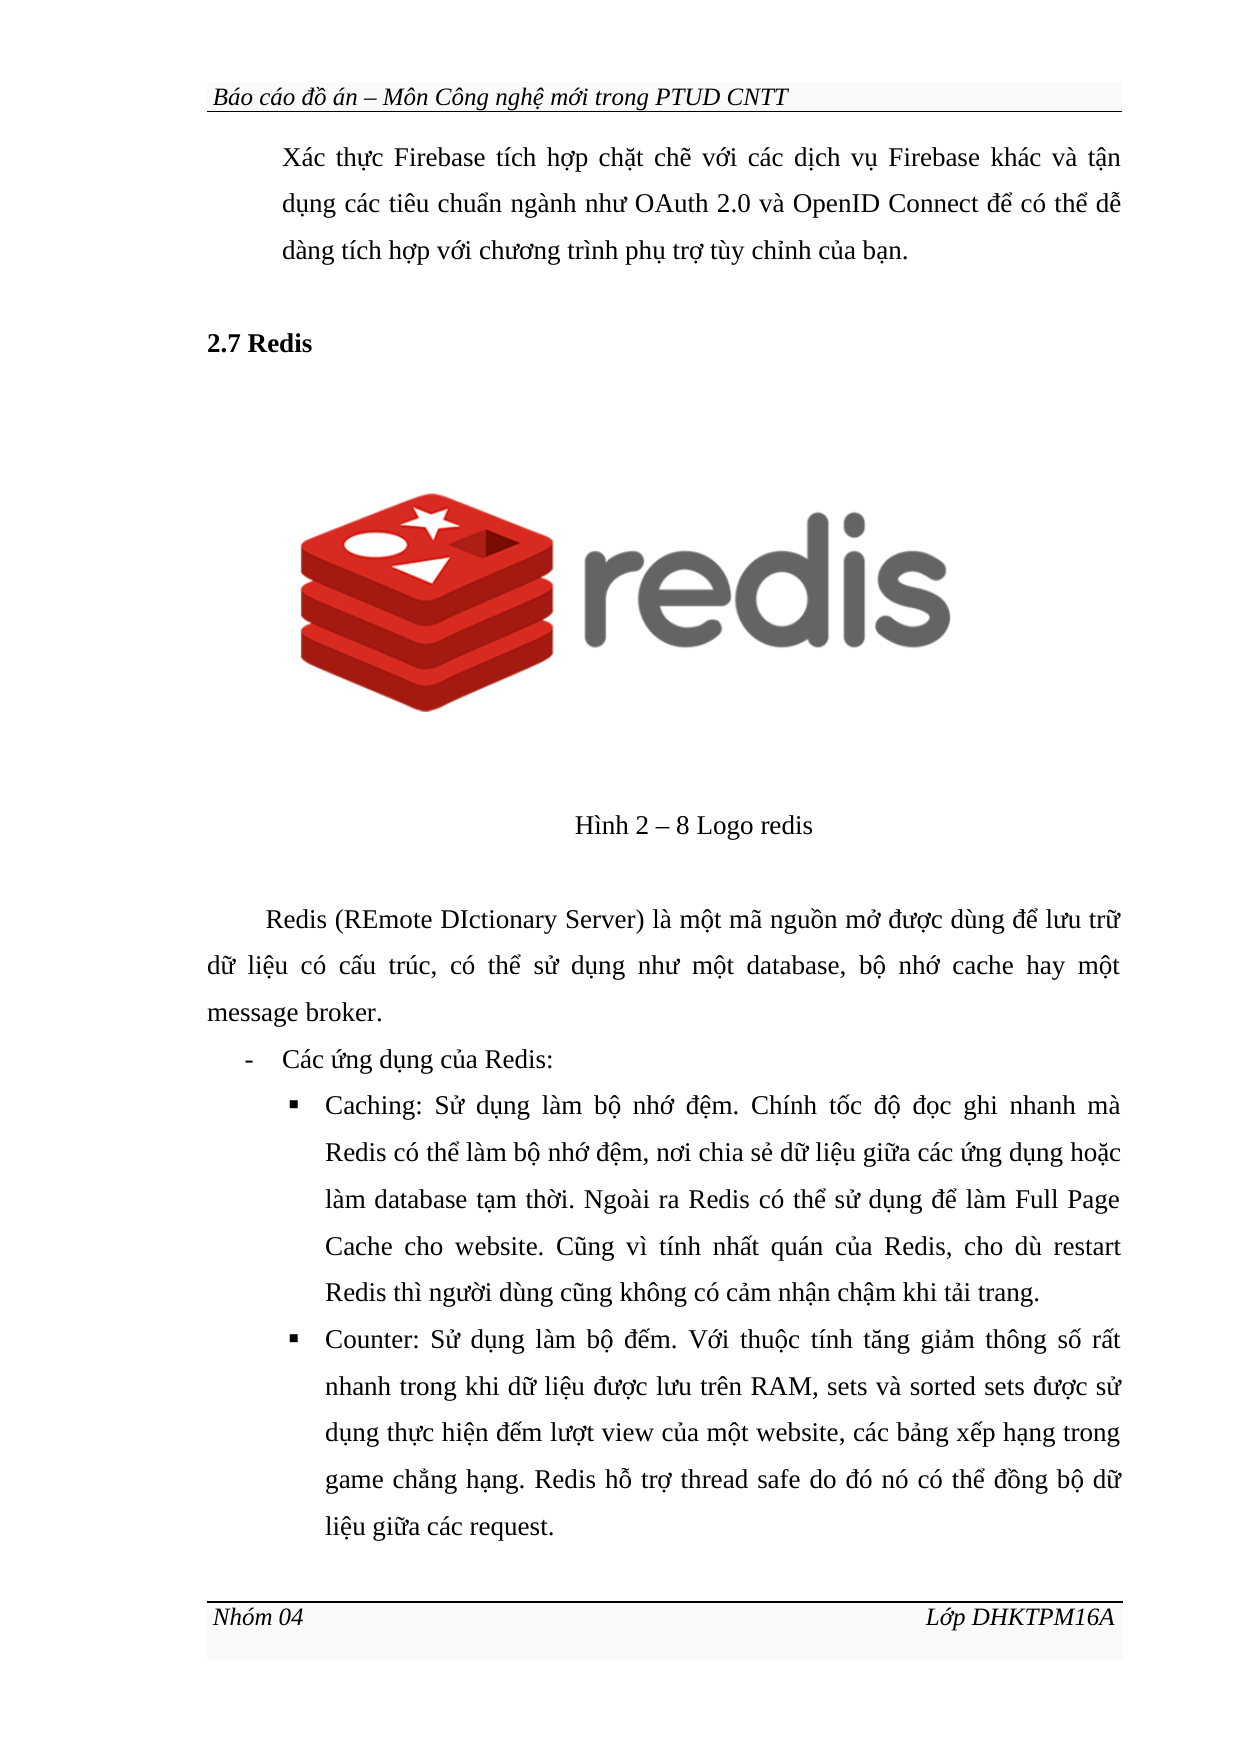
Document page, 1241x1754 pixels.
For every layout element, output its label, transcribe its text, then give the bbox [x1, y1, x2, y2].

subtitle Redis [207, 327, 1122, 358]
text Hình 2 – 8 Logo redis [207, 809, 1122, 841]
list Các ứng dụng của Redis: [244, 1043, 1122, 1074]
text Redis (REmote DIctionary Server) là một mã nguồn mở được dùng để lưu trữ dữ liệu có cấu trúc, có thể sử dụng như một database, bộ nhớ cache hay một message broker. [207, 903, 1122, 1027]
list Xác thực Firebase tích hợp chặt chẽ với các dịch vụ Firebase khác và tận dụng các tiêu chuẩn ngành như OAuth 2.0 và OpenID Connect để có thể dễ dàng tích hợp với chương trình phụ trợ tùy chỉnh của bạn. [282, 141, 1122, 265]
list Caching: Sử dụng làm bộ nhớ đệm. Chính tốc độ đọc ghi nhanh mà Redis có thể làm bộ nhớ đệm, nơi chia sẻ dữ liệu giữa các ứng dụng hoặc làm database tạm thời. Ngoài ra Redis có thể sử dụng để làm Full Page Cache cho website. Cũng vì tính nhất quán của Redis, cho dù restart Redis thì người dùng cũng không có cảm nhận chậm khi tải trang. [287, 1089, 1122, 1307]
list Counter: Sử dụng làm bộ đếm. Với thuộc tính tăng giảm thông số rất nhanh trong khi dữ liệu được lưu trên RAM, sets và sorted sets được sử dụng thực hiện đếm lượt view của một website, các bảng xếp hạng trong game chẳng hạng. Redis hỗ trợ thread safe do đó nó có thể đồng bộ dữ liệu giữa các request. [287, 1323, 1122, 1541]
picture [265, 420, 973, 748]
